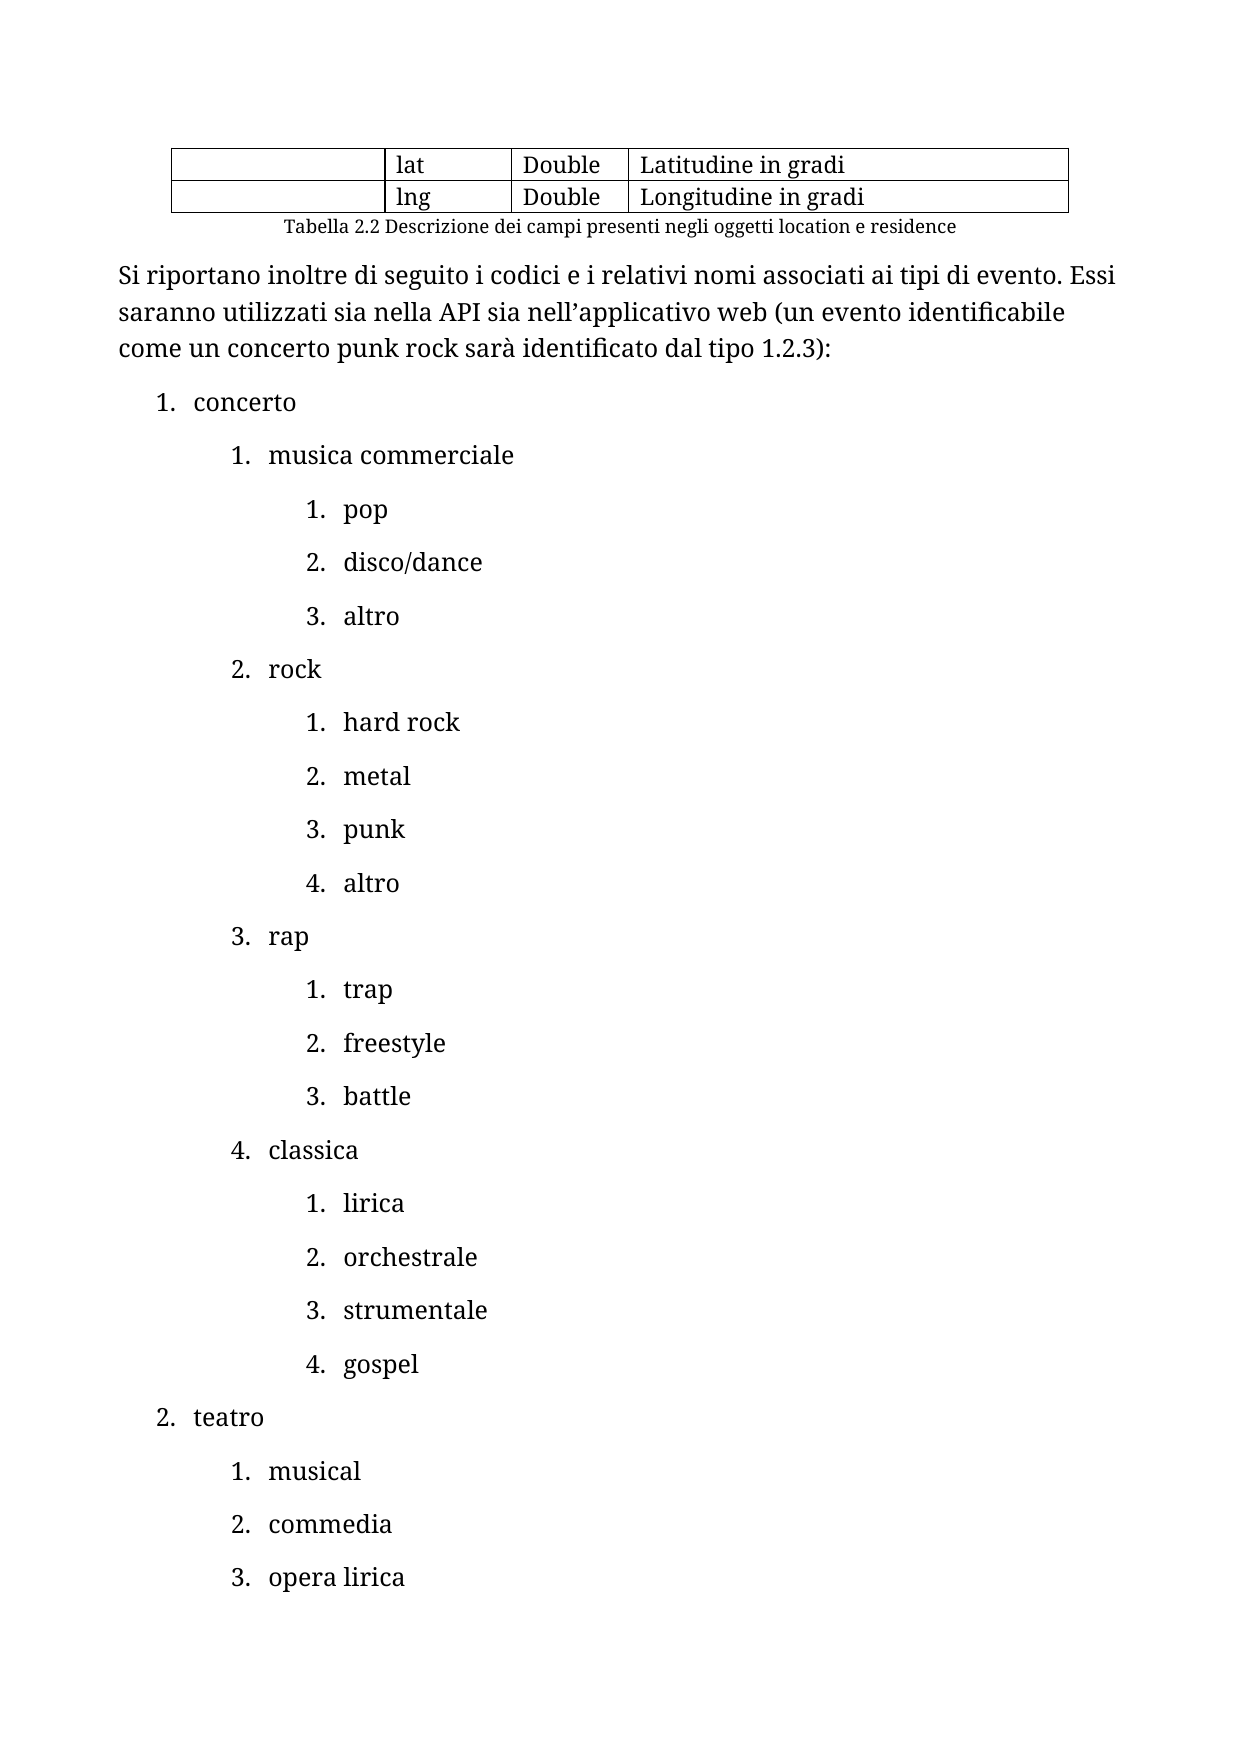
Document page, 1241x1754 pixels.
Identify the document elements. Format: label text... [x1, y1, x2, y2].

list commedia [231, 1507, 1122, 1541]
list battle [306, 1079, 1122, 1113]
table_cell Longitudine in gradi [629, 181, 1068, 212]
list opera lirica [231, 1560, 1122, 1594]
table_cell Double [512, 149, 628, 180]
list altro [306, 865, 1122, 899]
list trap [306, 972, 1122, 1006]
table_cell [172, 149, 384, 180]
table_cell Double [512, 181, 628, 212]
list teatro [156, 1400, 1122, 1434]
table_cell Latitudine in gradi [629, 149, 1068, 180]
list strumentale [306, 1293, 1122, 1327]
list rap [231, 919, 1122, 953]
text Tabella 2.2 Descrizione dei campi presenti negli oggetti location e residence [118, 213, 1122, 239]
list concerto [156, 384, 1122, 418]
table_cell [172, 181, 384, 212]
list metal [306, 758, 1122, 792]
list pop [306, 491, 1122, 525]
list hard rock [306, 705, 1122, 739]
list musical [231, 1453, 1122, 1487]
table_cell lat [386, 149, 511, 180]
list freestyle [306, 1026, 1122, 1060]
text Si riportano inoltre di seguito i codici e i relativi nomi associati ai tipi di evento. Essi saranno utilizzati sia nella API sia nell’applicativo web (un evento identificabile come un concerto punk rock sarà identificato dal tipo 1.2.3): [118, 257, 1122, 365]
table_cell lng [386, 181, 511, 212]
list musica commerciale [231, 438, 1122, 472]
list disco/dance [306, 545, 1122, 579]
list punk [306, 812, 1122, 846]
list classica [231, 1132, 1122, 1167]
list lirica [306, 1186, 1122, 1220]
list rock [231, 652, 1122, 686]
list gospel [306, 1346, 1122, 1380]
list altro [306, 598, 1122, 632]
list orchestrale [306, 1239, 1122, 1273]
